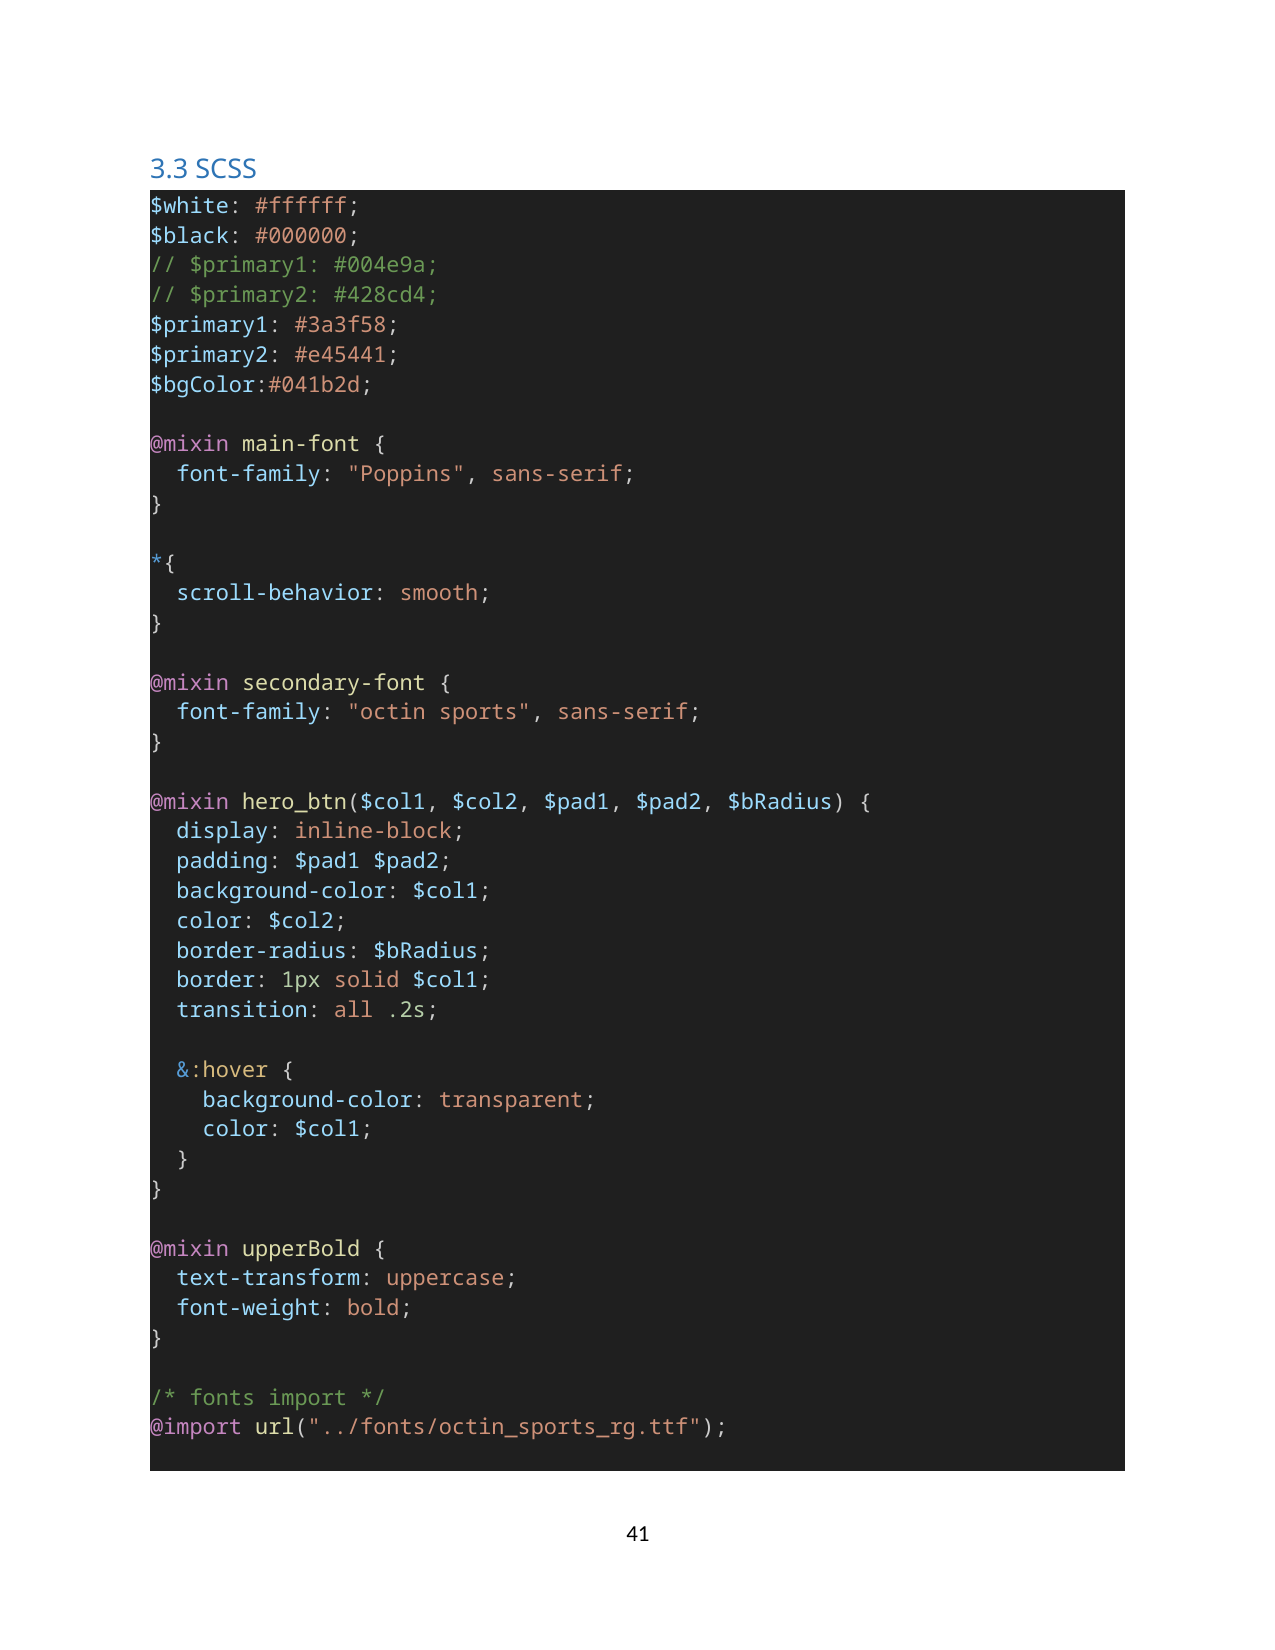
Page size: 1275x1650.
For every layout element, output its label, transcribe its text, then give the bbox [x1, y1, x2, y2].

text @mixin main-font { [150, 428, 1125, 458]
text @mixin hero_btn($col1, $col2, $pad1, $pad2, $bRadius) { [150, 786, 1125, 815]
text padding: $pad1 $pad2; [150, 845, 1125, 875]
text $white: #ffffff; [150, 190, 1125, 219]
text } [150, 1322, 1125, 1352]
subtitle 3.3 SCSS [150, 150, 1125, 187]
text &:hover { [150, 1054, 1125, 1083]
text display: inline-block; [150, 815, 1125, 845]
text font-family: "Poppins", sans-serif; [150, 458, 1125, 488]
text // $primary1: #004e9a; [150, 249, 1125, 279]
text @mixin upperBold { [150, 1232, 1125, 1262]
text font-weight: bold; [150, 1292, 1125, 1322]
text @mixin secondary-font { [150, 666, 1125, 696]
text $primary1: #3a3f58; [150, 309, 1125, 339]
text } [150, 1143, 1125, 1173]
text *{ [150, 547, 1125, 577]
text border: 1px solid $col1; [150, 964, 1125, 994]
text background-color: transparent; [150, 1083, 1125, 1113]
text font-family: "octin sports", sans-serif; [150, 696, 1125, 726]
text scroll-behavior: smooth; [150, 577, 1125, 607]
text $bgColor:#041b2d; [150, 368, 1125, 398]
text } [150, 1173, 1125, 1203]
text // $primary2: #428cd4; [150, 279, 1125, 309]
text } [150, 607, 1125, 637]
text border-radius: $bRadius; [150, 934, 1125, 964]
text } [150, 726, 1125, 756]
text background-color: $col1; [150, 875, 1125, 905]
text $primary2: #e45441; [150, 339, 1125, 368]
text /* fonts import */ [150, 1381, 1125, 1411]
text color: $col1; [150, 1113, 1125, 1143]
text color: $col2; [150, 905, 1125, 934]
text $black: #000000; [150, 219, 1125, 249]
text } [150, 488, 1125, 517]
text text-transform: uppercase; [150, 1262, 1125, 1292]
text @import url("../fonts/octin_sports_rg.ttf"); [150, 1411, 1125, 1441]
text transition: all .2s; [150, 994, 1125, 1024]
